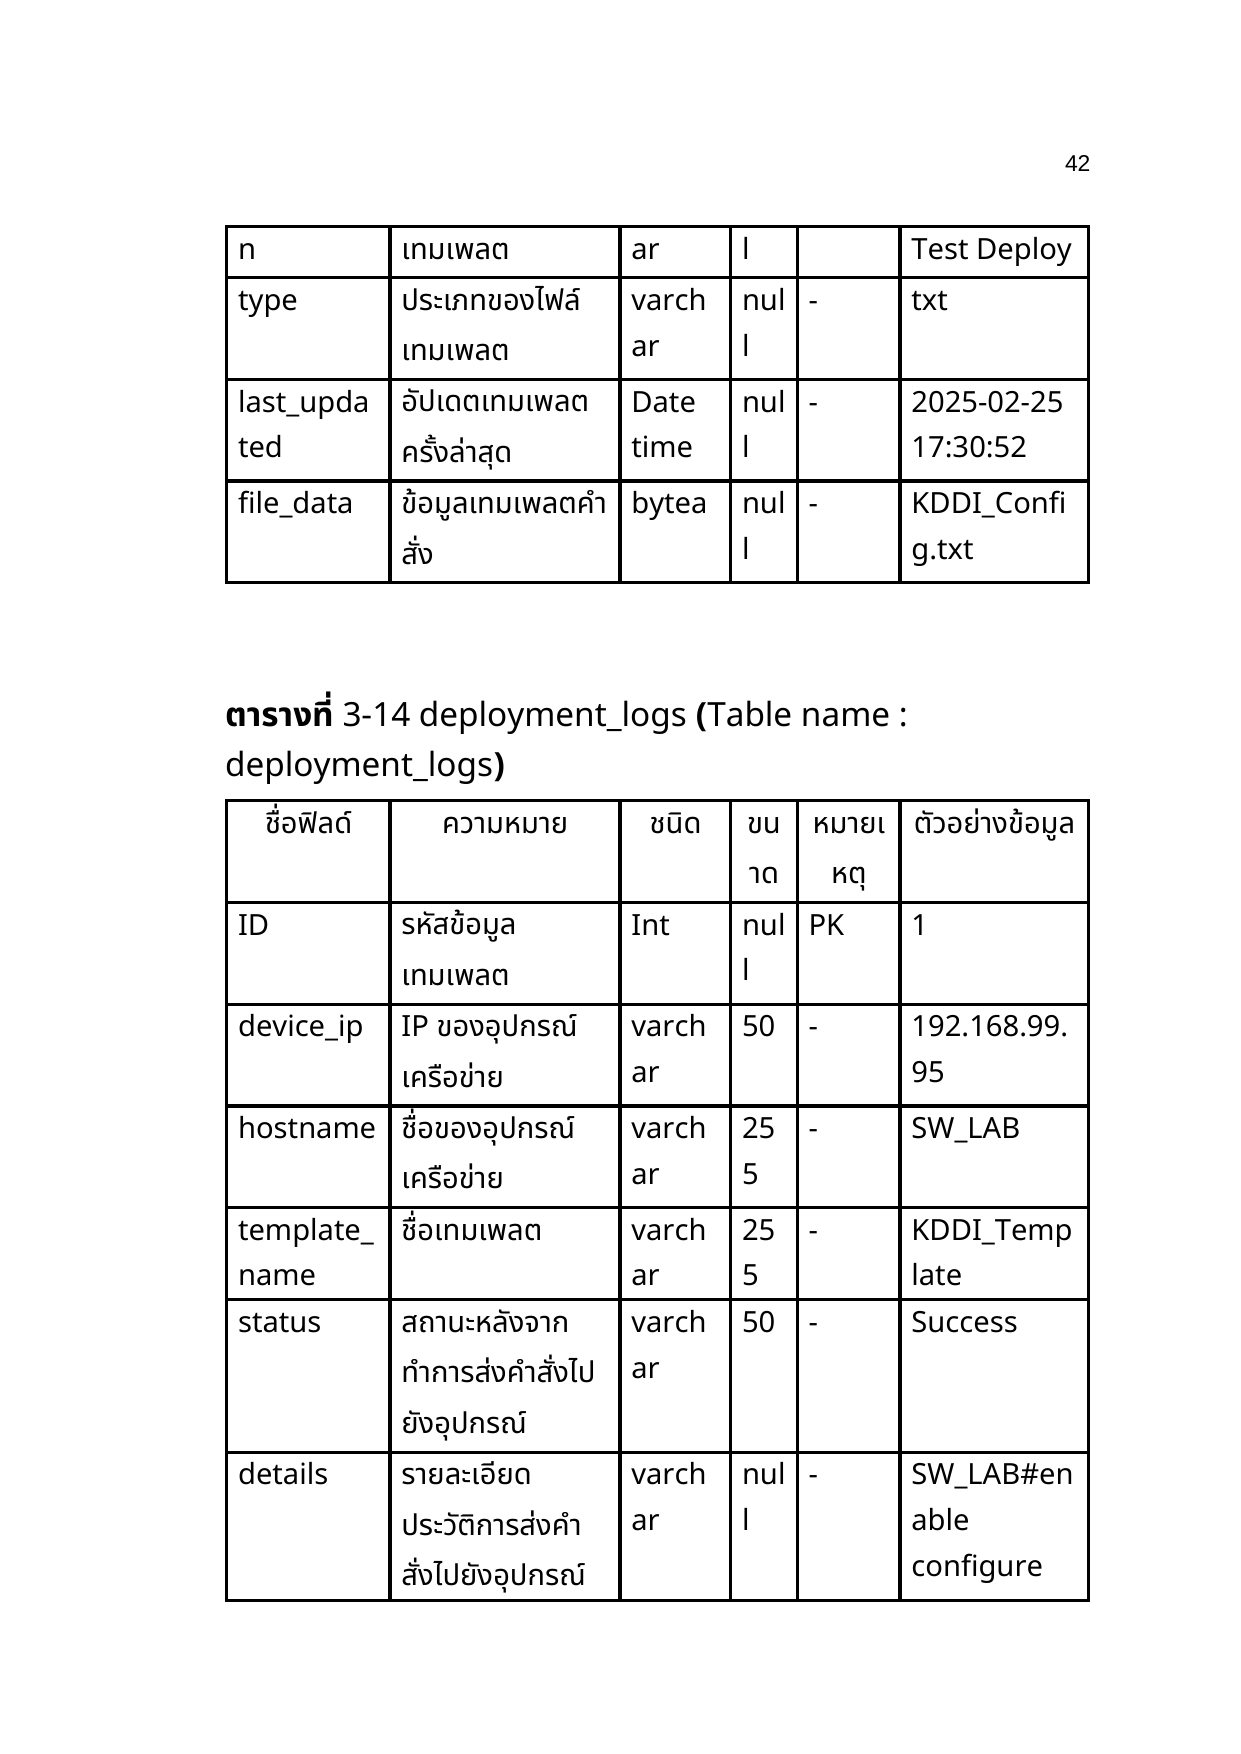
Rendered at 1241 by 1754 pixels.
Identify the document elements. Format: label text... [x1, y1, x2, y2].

table_cell details [228, 1454, 388, 1599]
table_cell - [799, 279, 898, 378]
table_cell null [732, 1454, 796, 1599]
table_cell null [732, 381, 796, 479]
table_cell KDDI_Template [902, 1209, 1087, 1298]
table_cell อัปเดตเทมเพลตครั้งล่าสุด [392, 381, 618, 479]
table_cell Int [622, 904, 729, 1002]
table_cell 50 [732, 1301, 796, 1451]
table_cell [392, 228, 618, 276]
table_cell - [799, 1209, 898, 1298]
table_cell varchar [622, 1454, 729, 1599]
table_cell device_ip [228, 1006, 388, 1104]
table_cell สถานะหลังจากทำการส่งคำสั่งไปยังอุปกรณ์ [392, 1301, 618, 1451]
table_cell รหัสข้อมูลเทมเพลต [392, 904, 618, 1002]
table_cell hostname [228, 1108, 388, 1206]
text ตารางที่ 3-14 deployment_logs (Table name : deployment_logs) [225, 691, 1090, 787]
table_cell template_name [228, 1209, 388, 1298]
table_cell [392, 1454, 618, 1599]
table_cell varchar [622, 279, 729, 378]
table_cell file_data [228, 483, 388, 581]
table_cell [902, 228, 1087, 276]
table_cell status [228, 1301, 388, 1451]
table_cell null [732, 483, 796, 581]
table_cell Success [902, 1301, 1087, 1451]
table_cell varchar [622, 1108, 729, 1206]
table_cell KDDI_Config.txt [902, 483, 1087, 581]
table_cell 255 [732, 1209, 796, 1298]
table_cell null [732, 279, 796, 378]
table_cell 50 [732, 1006, 796, 1104]
table_cell ชื่อเทมเพลต [392, 1209, 618, 1298]
table_cell varchar [622, 1209, 729, 1298]
table_cell - [799, 483, 898, 581]
table_cell 192.168.99.95 [902, 1006, 1087, 1104]
table_cell varchar [622, 1301, 729, 1451]
table_cell last_updated [228, 381, 388, 479]
table_header ตัวอย่างข้อมูล [902, 802, 1087, 901]
table_header ชื่อฟิลด์ [228, 802, 388, 901]
table_cell ID [228, 904, 388, 1002]
table_cell 255 [732, 1108, 796, 1206]
table_cell type [228, 279, 388, 378]
table_cell txt [902, 279, 1087, 378]
table_cell null [732, 228, 796, 276]
table_cell varchar [622, 228, 729, 276]
table_cell varchar [622, 1006, 729, 1104]
table_header ความหมาย [392, 802, 618, 901]
table_cell - [799, 1454, 898, 1599]
table_cell - [799, 1301, 898, 1451]
table_cell - [799, 381, 898, 479]
table_cell null [732, 904, 796, 1002]
table_header ชนิด [622, 802, 729, 901]
table_cell bytea [622, 483, 729, 581]
table_cell Date time [622, 381, 729, 479]
table_cell - [799, 1108, 898, 1206]
table_cell ชื่อของอุปกรณ์เครือข่าย [392, 1108, 618, 1206]
table_cell 2025-02-25 17:30:52 [902, 381, 1087, 479]
table_cell 1 [902, 904, 1087, 1002]
table_cell SW_LAB [902, 1108, 1087, 1206]
table_header ขนาด [732, 802, 796, 901]
table_cell description [228, 228, 388, 276]
table_cell ประเภทของไฟล์เทมเพลต [392, 279, 618, 378]
table_cell IP ของอุปกรณ์เครือข่าย [392, 1006, 618, 1104]
table_cell ข้อมูลเทมเพลตคำสั่ง [392, 483, 618, 581]
table_cell PK [799, 904, 898, 1002]
table_header หมายเหตุ [799, 802, 898, 901]
table_cell - [799, 1006, 898, 1104]
table_cell - [799, 228, 898, 276]
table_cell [902, 1454, 1087, 1599]
